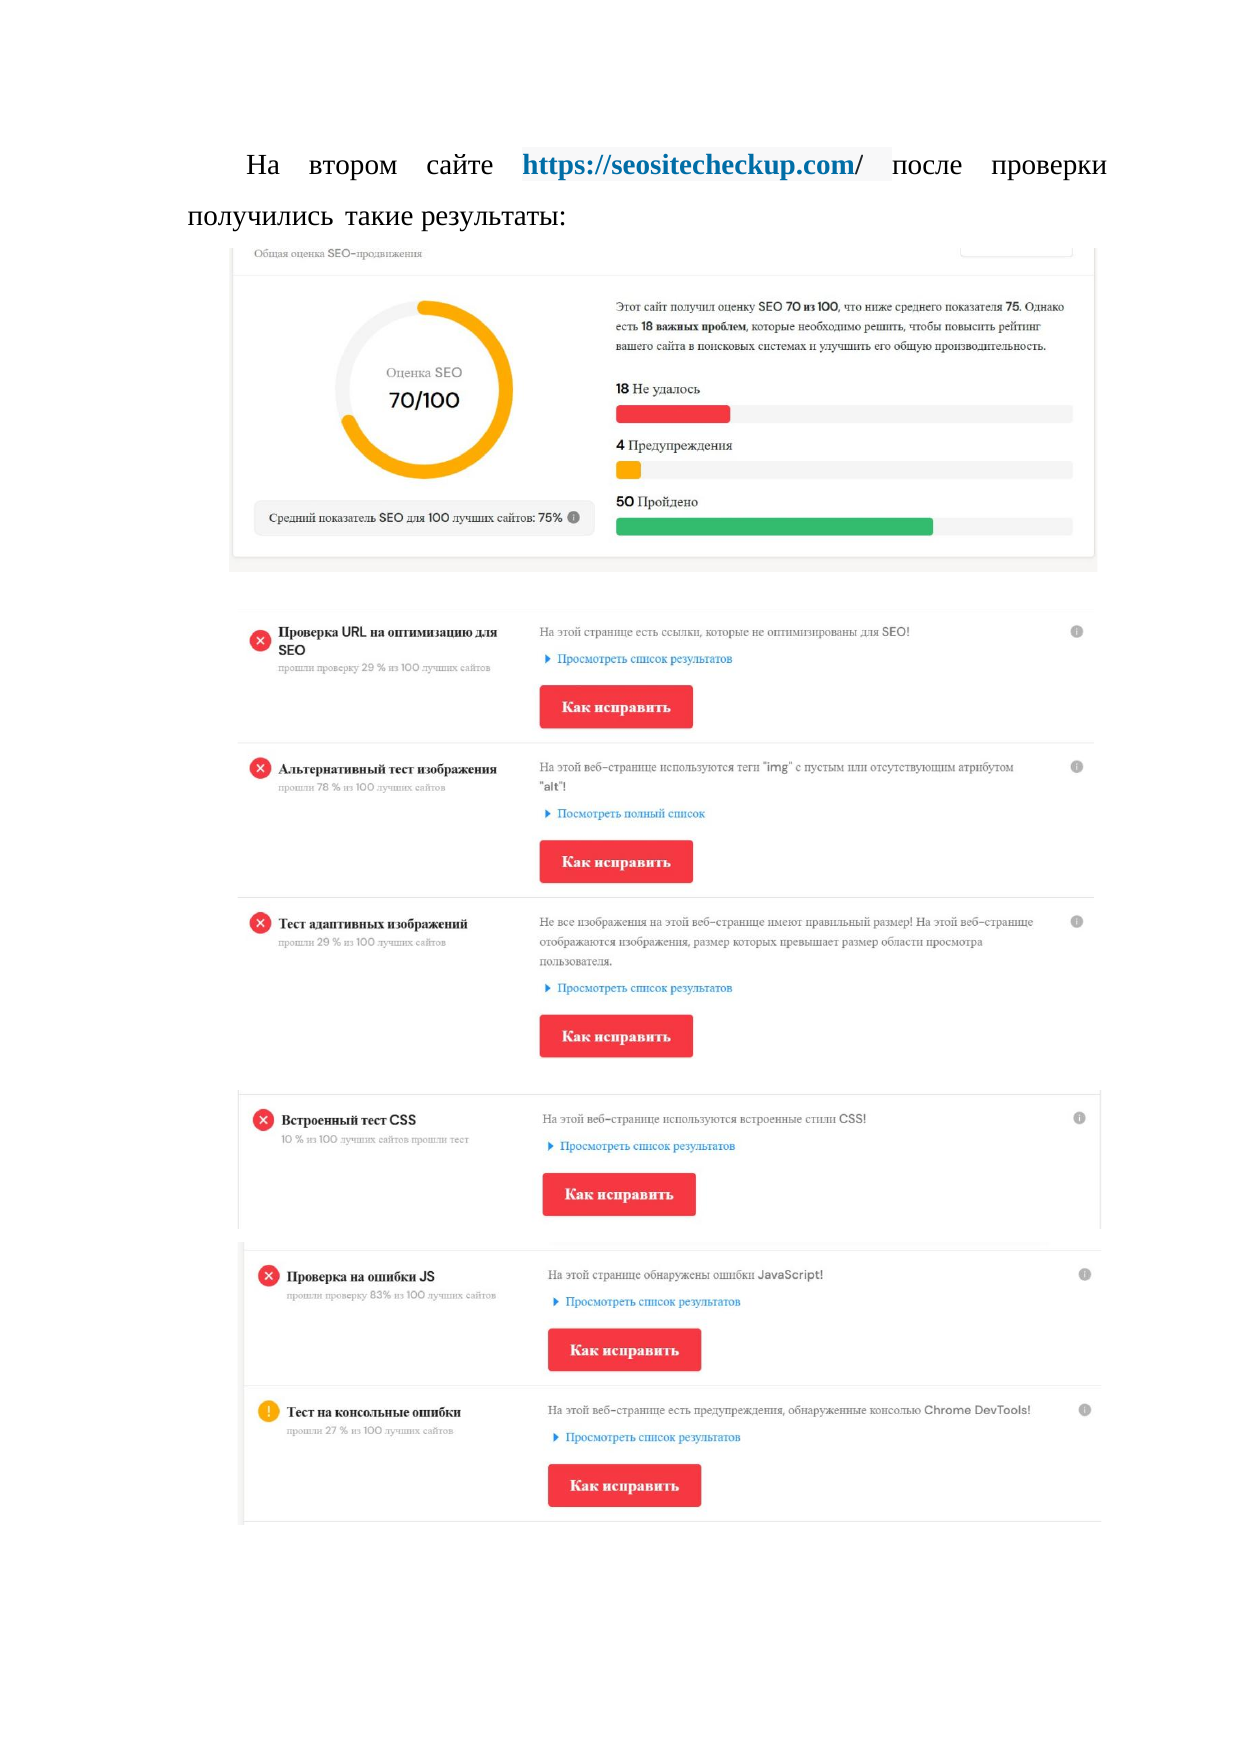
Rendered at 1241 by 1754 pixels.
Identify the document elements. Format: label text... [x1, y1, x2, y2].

picture [237, 1242, 1102, 1525]
picture [237, 608, 1094, 1059]
picture [229, 248, 1098, 572]
picture [237, 1090, 1102, 1229]
text На втором сайте https://seositecheckup.com/ после проверки получились такие результаты: [187, 147, 1107, 231]
